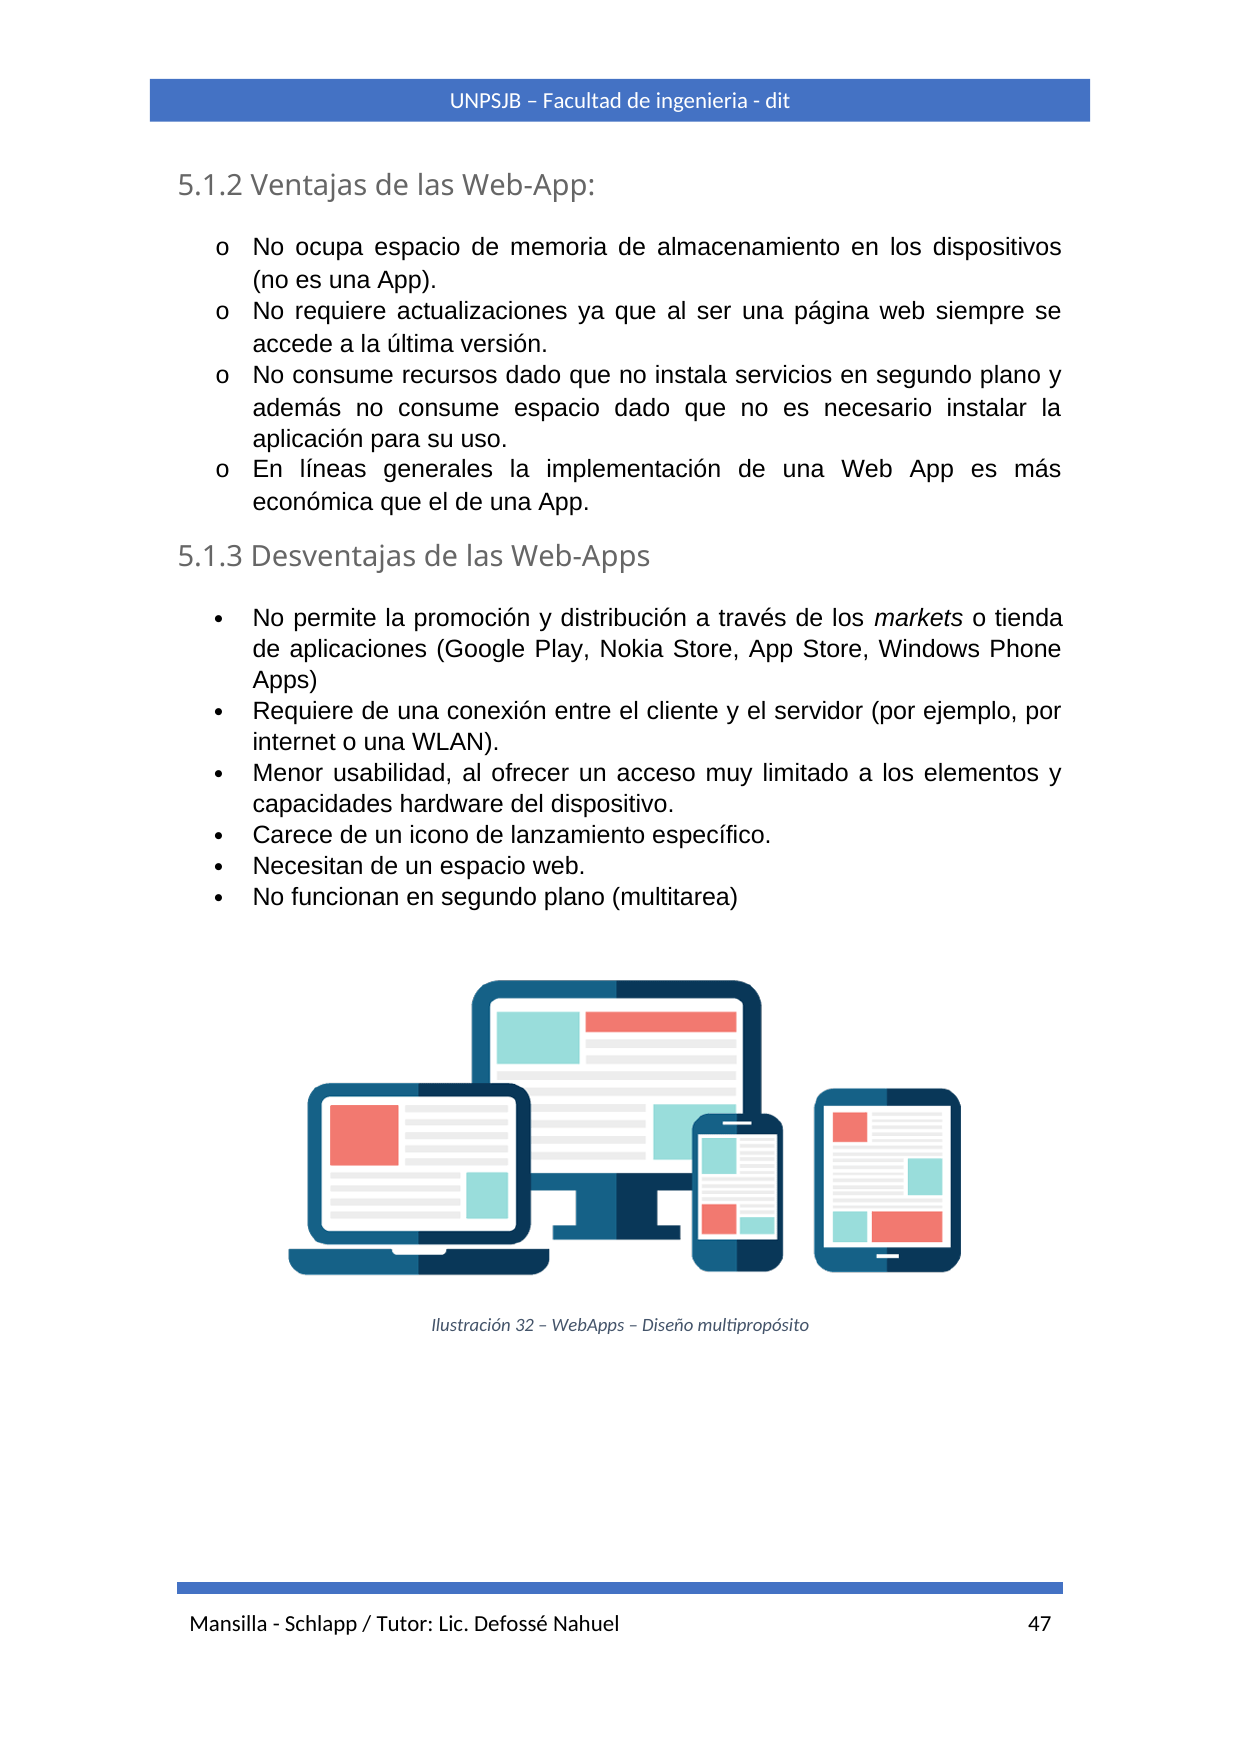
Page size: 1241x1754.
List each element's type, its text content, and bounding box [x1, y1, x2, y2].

list Requiere de una conexión entre el cliente y el servidor (por ejemplo, por internet o una WLAN). [215, 696, 1063, 756]
subtitle 5.1.3 Desventajas de las Web-Apps [177, 535, 1063, 574]
list No requiere actualizaciones ya que al ser una página web siempre se accede a la última versión. [215, 296, 1063, 358]
list En líneas generales la implementación de una Web App es más económica que el de una App. [215, 454, 1063, 516]
list Carece de un icono de lanzamiento específico. [215, 820, 1063, 849]
subtitle 5.1.2 Ventajas de las Web-App: [177, 164, 1063, 204]
list No consume recursos dado que no instala servicios en segundo plano y además no consume espacio dado que no es necesario instalar la aplicación para su uso. [215, 361, 1063, 452]
list No ocupa espacio de memoria de almacenamiento en los dispositivos (no es una App). [215, 232, 1063, 294]
list No funcionan en segundo plano (multitarea) [215, 882, 1063, 911]
list Necesitan de un espacio web. [215, 851, 1063, 880]
list No permite la promoción y distribución a través de los markets o tienda de aplicaciones (Google Play, Nokia Store, App Store, Windows Phone Apps) [215, 603, 1063, 693]
list Menor usabilidad, al ofrecer un acceso muy limitado a los elementos y capacidades hardware del dispositivo. [215, 758, 1063, 818]
picture [181, 933, 1068, 1311]
